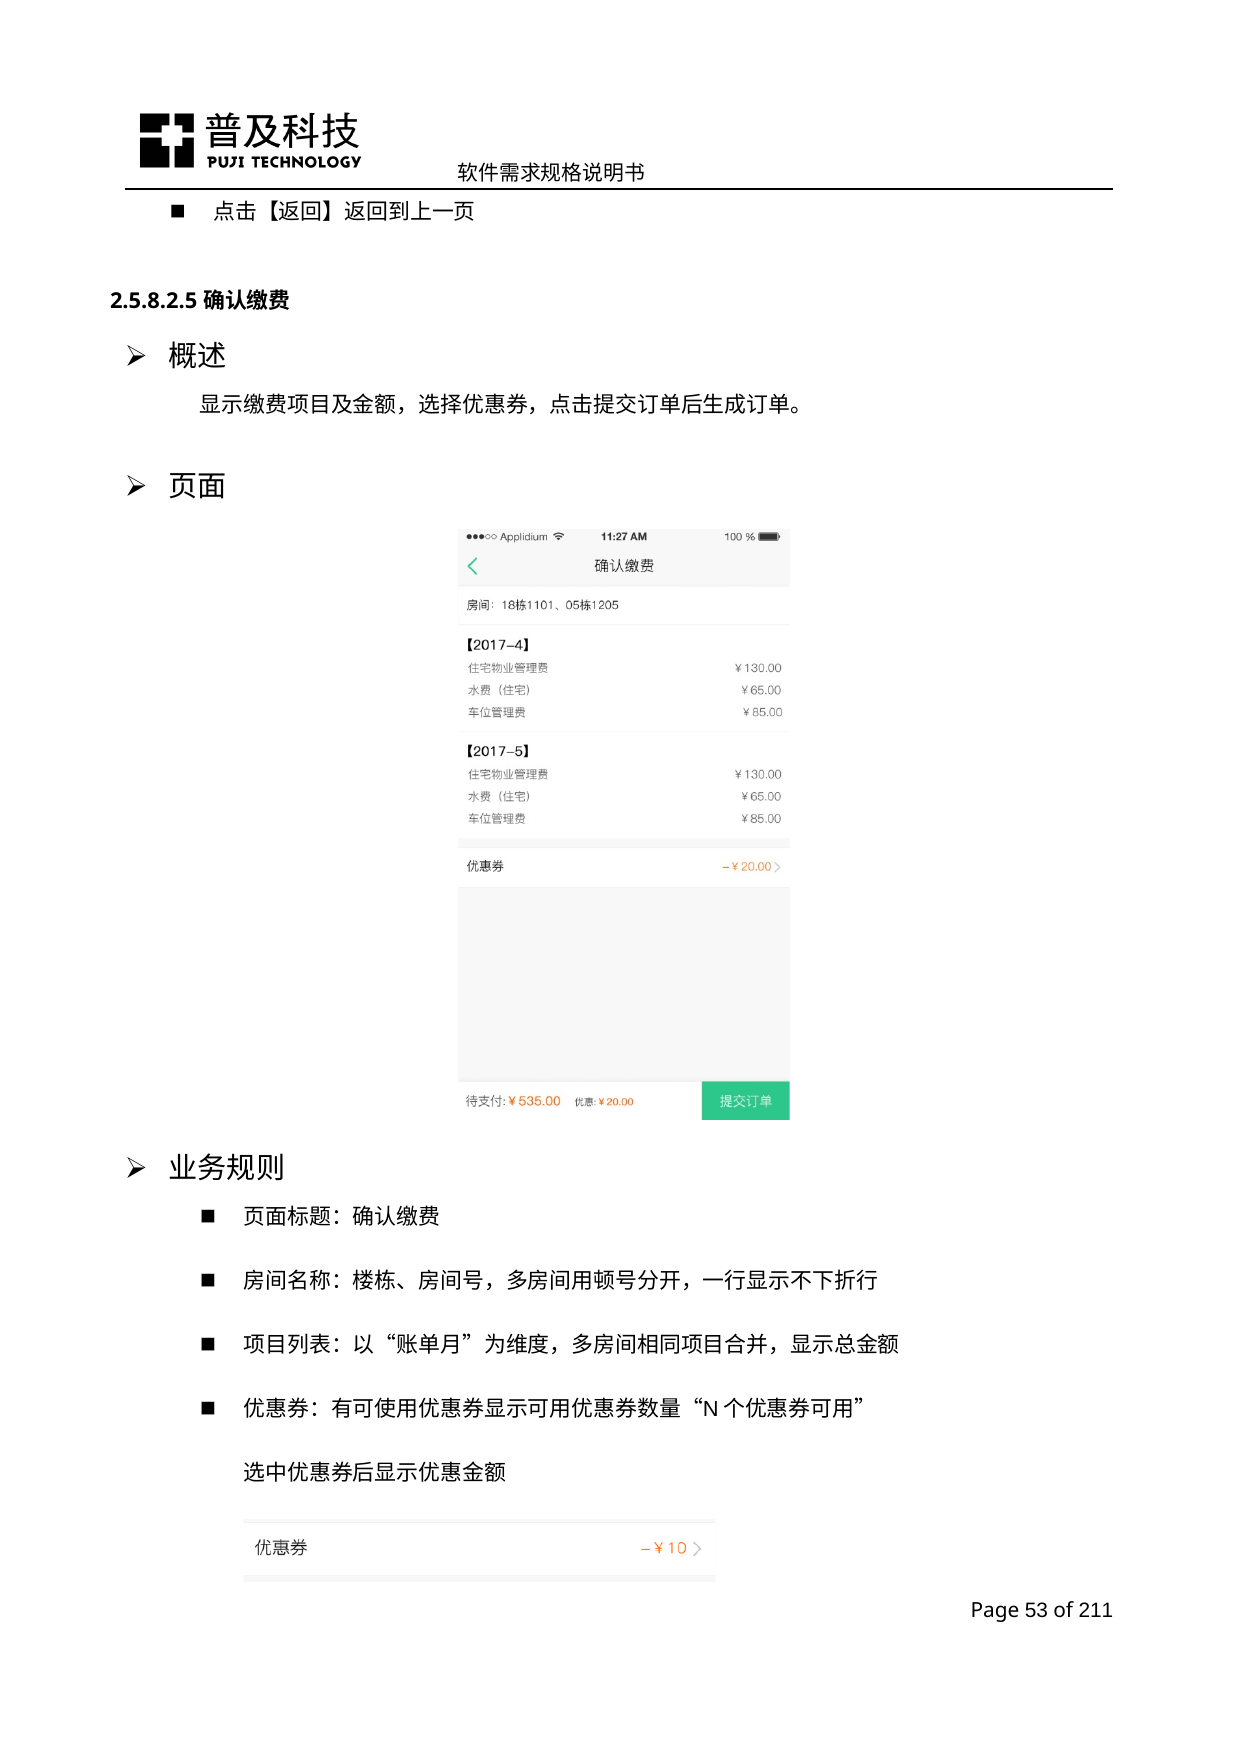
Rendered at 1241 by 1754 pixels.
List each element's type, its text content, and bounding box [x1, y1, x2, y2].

picture [124, 103, 365, 180]
list 页面标题：确认缴费 [199, 1198, 1113, 1231]
list 点击【返回】返回到上一页 [169, 194, 1113, 226]
list 房间名称：楼栋、房间号，多房间用顿号分开，一行显示不下折行 [199, 1262, 1113, 1295]
list 业务规则 [124, 1133, 1113, 1198]
list 优惠券：有可使用优惠券显示可用优惠券数量“N个优惠券可用” [199, 1391, 1113, 1423]
list 选中优惠券后显示优惠金额 [243, 1455, 1113, 1487]
list 项目列表：以“账单月”为维度，多房间相同项目合并，显示总金额 [199, 1327, 1113, 1359]
list 显示缴费项目及金额，选择优惠券，点击提交订单后生成订单。 [199, 387, 1113, 419]
picture [243, 1519, 716, 1582]
list 概述 [124, 322, 1113, 387]
subtitle 确认缴费 [110, 283, 1092, 315]
list 页面 [124, 451, 1113, 516]
picture [458, 529, 790, 1120]
